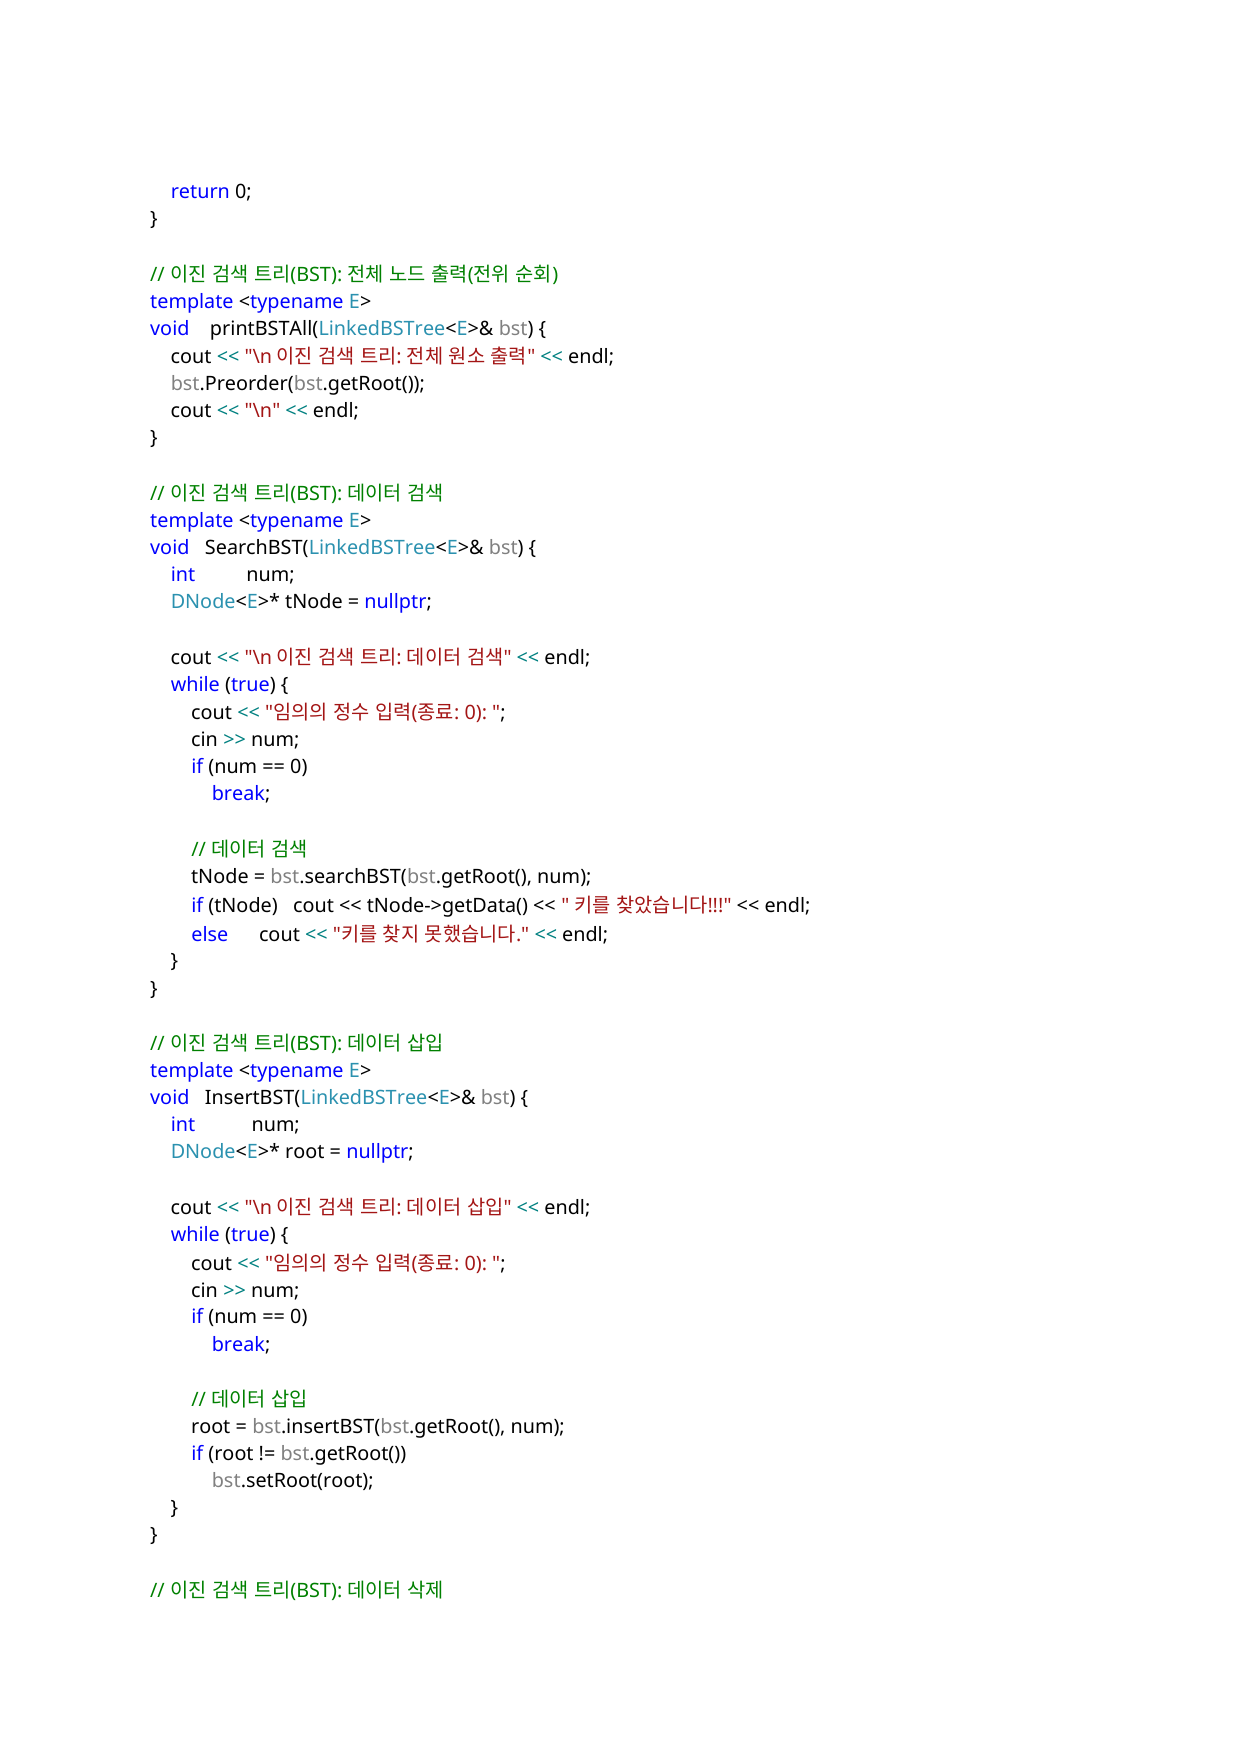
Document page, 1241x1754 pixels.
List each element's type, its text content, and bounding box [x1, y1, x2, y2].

text template <typename E> [150, 287, 1090, 314]
text } [150, 423, 1090, 451]
text root = bst.insertBST(bst.getRoot(), num); [150, 1412, 1090, 1439]
text DNode<E>* tNode = nullptr; [150, 587, 1090, 614]
text } [150, 974, 1090, 1001]
text tNode = bst.searchBST(bst.getRoot(), num); [150, 862, 1090, 889]
text cin >> num; [150, 726, 1090, 753]
text cout << "\n이진 검색 트리: 데이터 삽입" << endl; [150, 1191, 1090, 1220]
text if (num == 0) [150, 753, 1090, 779]
text bst.setRoot(root); [150, 1466, 1090, 1493]
text void printBSTAll(LinkedBSTree<E>& bst) { [150, 314, 1090, 341]
text // 이진 검색 트리(BST): 데이터 검색 [150, 477, 1090, 506]
text } [150, 1493, 1090, 1520]
text // 이진 검색 트리(BST): 데이터 삽입 [150, 1028, 1090, 1056]
text int num; [150, 560, 1090, 587]
text void SearchBST(LinkedBSTree<E>& bst) { [150, 533, 1090, 560]
text template <typename E> [150, 1056, 1090, 1083]
text void InsertBST(LinkedBSTree<E>& bst) { [150, 1083, 1090, 1110]
text else cout << "키를 찾지 못했습니다." << endl; [150, 918, 1090, 947]
text template <typename E> [150, 506, 1090, 533]
text cout << "임의의 정수 입력(종료: 0): "; [150, 697, 1090, 726]
text // 이진 검색 트리(BST): 데이터 삭제 [150, 1574, 1090, 1603]
text bst.Preorder(bst.getRoot()); [150, 369, 1090, 397]
text cout << "\n" << endl; [150, 397, 1090, 423]
text break; [150, 779, 1090, 807]
text } [150, 947, 1090, 974]
text } [150, 204, 1090, 231]
text // 이진 검색 트리(BST): 전체 노드 출력(전위 순회) [150, 258, 1090, 287]
text // 데이터 검색 [150, 833, 1090, 862]
text while (true) { [150, 1220, 1090, 1247]
text if (num == 0) [150, 1303, 1090, 1330]
text cout << "\n이진 검색 트리: 데이터 검색" << endl; [150, 641, 1090, 670]
text int num; [150, 1110, 1090, 1137]
text return 0; [150, 177, 1090, 204]
text DNode<E>* root = nullptr; [150, 1137, 1090, 1164]
text break; [150, 1330, 1090, 1357]
text while (true) { [150, 670, 1090, 697]
text cin >> num; [150, 1276, 1090, 1303]
text // 데이터 삽입 [150, 1384, 1090, 1412]
text if (tNode) cout << tNode->getData() << " 키를 찾았습니다!!!" << endl; [150, 889, 1090, 918]
text if (root != bst.getRoot()) [150, 1439, 1090, 1466]
text cout << "\n이진 검색 트리: 전체 원소 출력" << endl; [150, 341, 1090, 369]
text cout << "임의의 정수 입력(종료: 0): "; [150, 1247, 1090, 1276]
text } [150, 1520, 1090, 1547]
